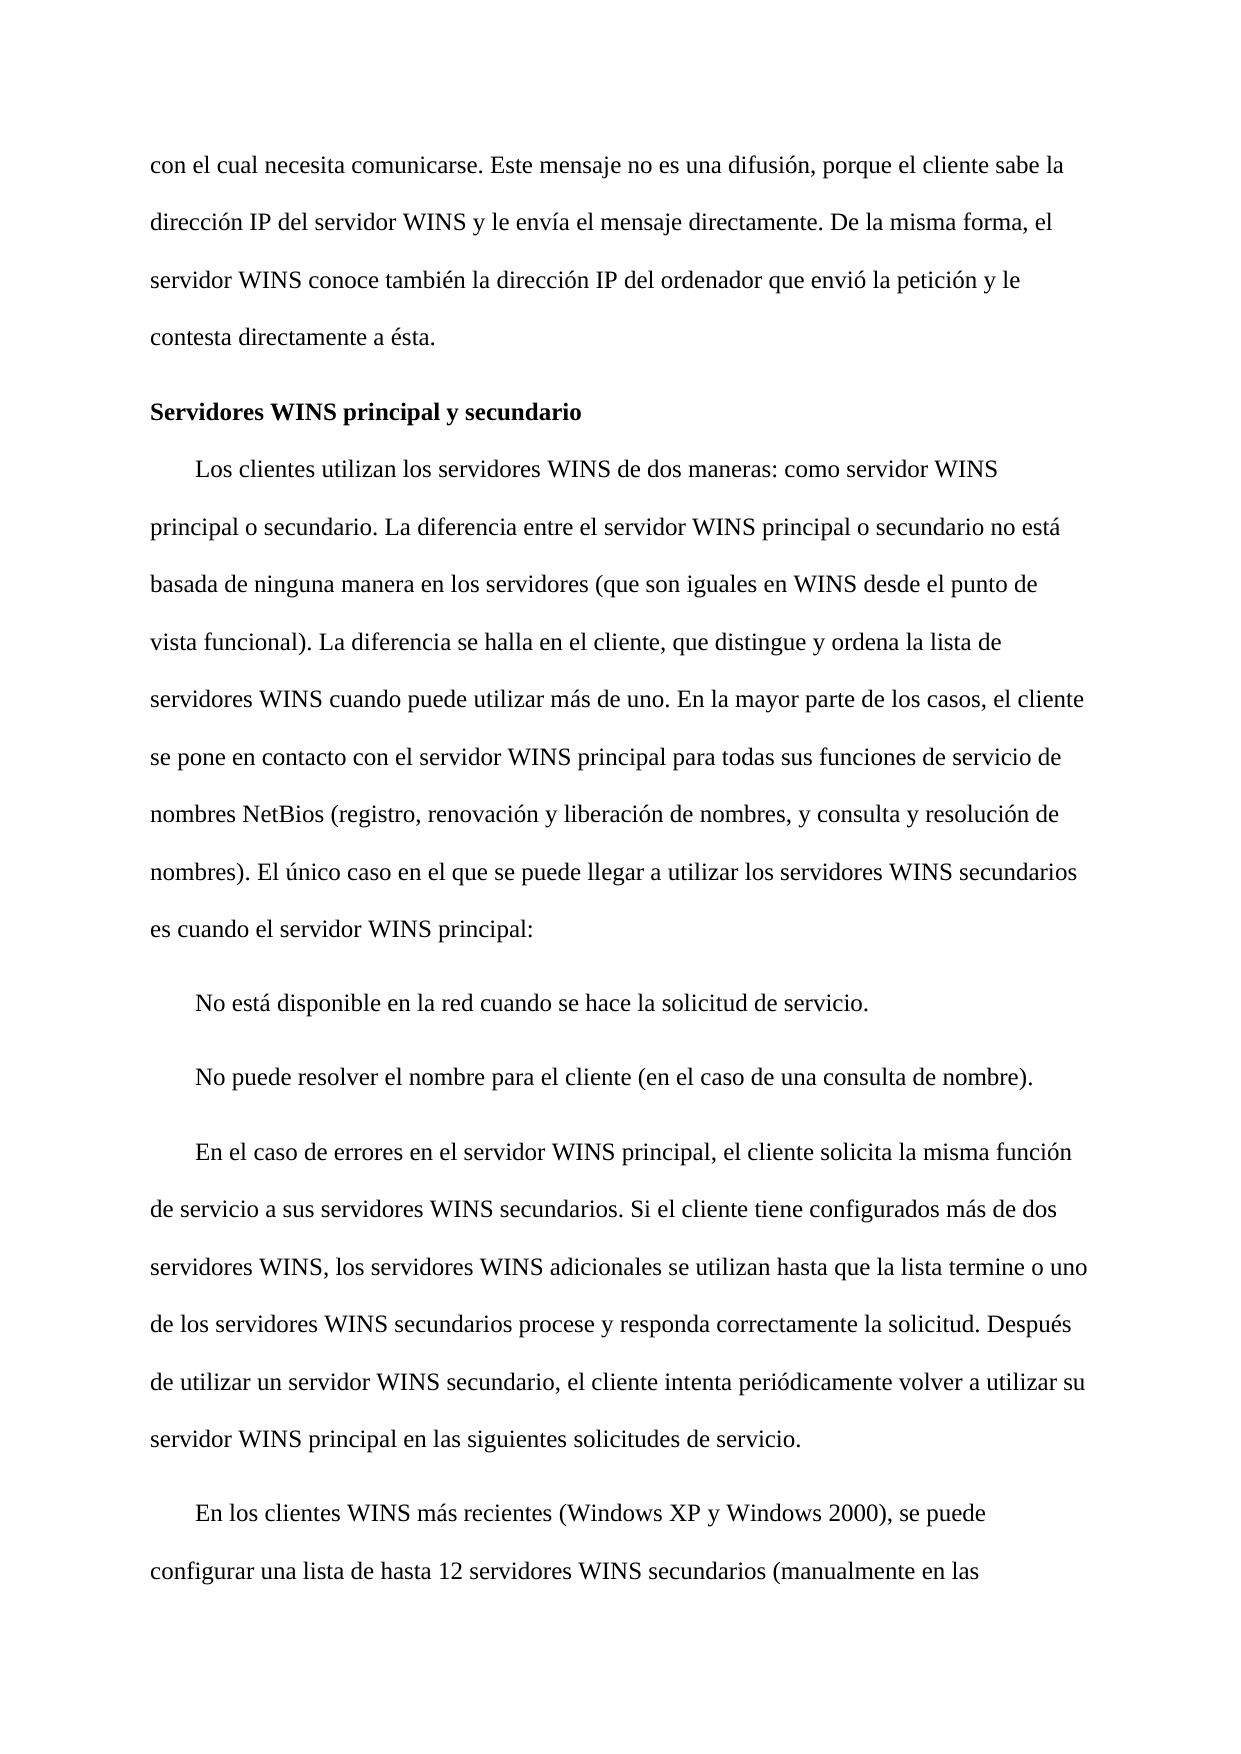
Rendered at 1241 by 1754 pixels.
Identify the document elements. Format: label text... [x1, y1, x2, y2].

text Los clientes utilizan los servidores WINS de dos maneras: como servidor WINS principal o secundario. La diferencia entre el servidor WINS principal o secundario no está basada de ninguna manera en los servidores (que son iguales en WINS desde el punto de vista funcional). La diferencia se halla en el cliente, que distingue y ordena la lista de servidores WINS cuando puede utilizar más de uno. En la mayor parte de los casos, el cliente se pone en contacto con el servidor WINS principal para todas sus funciones de servicio de nombres NetBios (registro, renovación y liberación de nombres, y consulta y resolución de nombres). El único caso en el que se puede llegar a utilizar los servidores WINS secundarios es cuando el servidor WINS principal: [150, 454, 1090, 943]
subtitle Servidores WINS principal y secundario [150, 397, 1090, 425]
text En el caso de errores en el servidor WINS principal, el cliente solicita la misma función de servicio a sus servidores WINS secundarios. Si el cliente tiene configurados más de dos servidores WINS, los servidores WINS adicionales se utilizan hasta que la lista termine o uno de los servidores WINS secundarios procese y responda correctamente la solicitud. Después de utilizar un servidor WINS secundario, el cliente intenta periódicamente volver a utilizar su servidor WINS principal en las siguientes solicitudes de servicio. [150, 1137, 1090, 1453]
text No está disponible en la red cuando se hace la solicitud de servicio. [150, 988, 1090, 1017]
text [150, 150, 1090, 351]
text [150, 1498, 1090, 1584]
text No puede resolver el nombre para el cliente (en el caso de una consulta de nombre). [150, 1062, 1090, 1091]
